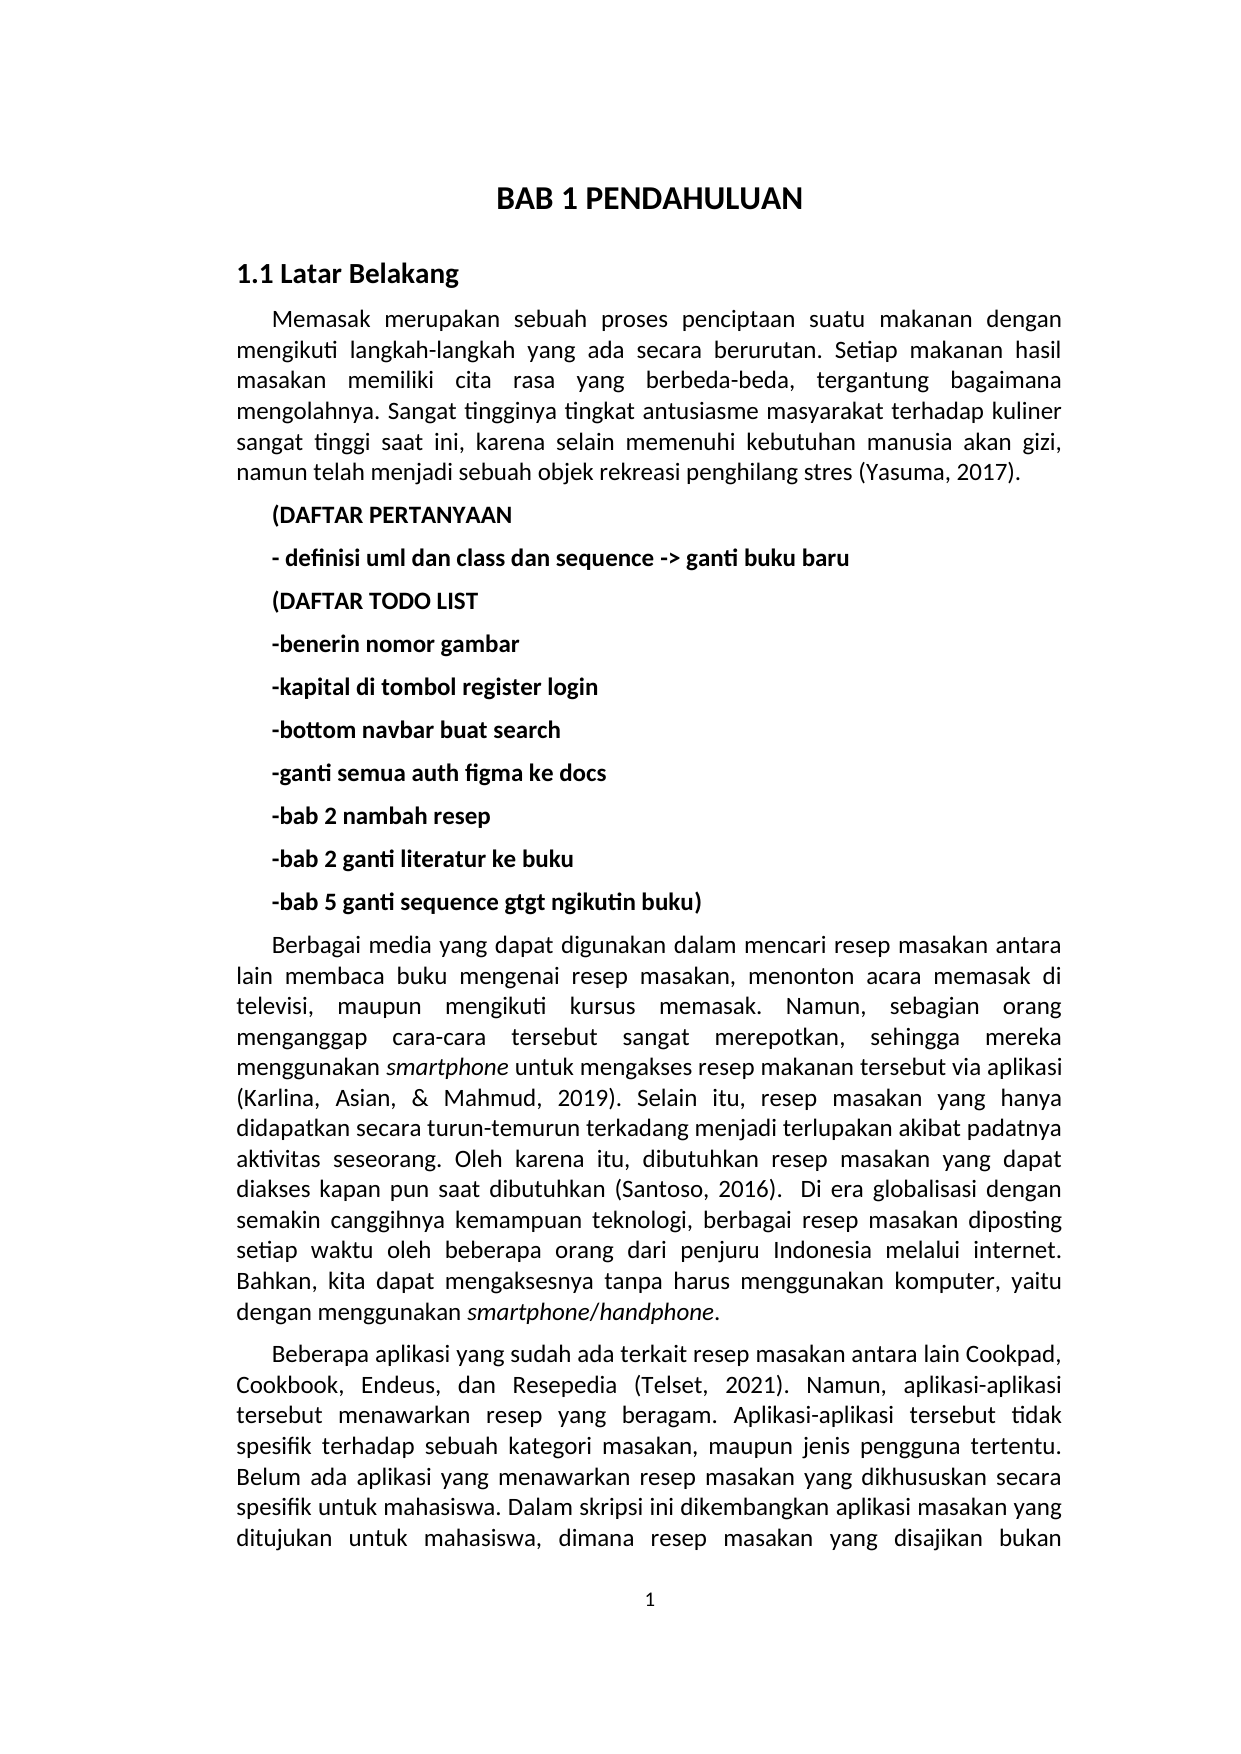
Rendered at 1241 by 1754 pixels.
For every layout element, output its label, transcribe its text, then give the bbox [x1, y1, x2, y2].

text -bab 5 ganti sequence gtgt ngikutin buku) [236, 886, 1063, 917]
text -bab 2 ganti literatur ke buku [236, 843, 1063, 874]
text (DAFTAR TODO LIST [236, 585, 1063, 616]
text -bab 2 nambah resep [236, 800, 1063, 831]
text -kapital di tombol register login [236, 671, 1063, 702]
text -bottom navbar buat search [236, 714, 1063, 745]
text -benerin nomor gambar [236, 628, 1063, 659]
subtitle PENDAHULUAN [236, 177, 1063, 218]
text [236, 1339, 1063, 1552]
text Memasak merupakan sebuah proses penciptaan suatu makanan dengan mengikuti langkah-langkah yang ada secara berurutan. Setiap makanan hasil masakan memiliki cita rasa yang berbeda-beda, tergantung bagaimana mengolahnya. Sangat tingginya tingkat antusiasme masyarakat terhadap kuliner sangat tinggi saat ini, karena selain memenuhi kebutuhan manusia akan gizi, namun telah menjadi sebuah objek rekreasi penghilang stres (Yasuma, 2017). [236, 303, 1063, 487]
text -ganti semua auth figma ke docs [236, 757, 1063, 788]
text (DAFTAR PERTANYAAN [236, 499, 1063, 530]
text Berbagai media yang dapat digunakan dalam mencari resep masakan antara lain membaca buku mengenai resep masakan, menonton acara memasak di televisi, maupun mengikuti kursus memasak. Namun, sebagian orang menganggap cara-cara tersebut sangat merepotkan, sehingga mereka menggunakan smartphone untuk mengakses resep makanan tersebut via aplikasi (Karlina, Asian, & Mahmud, 2019). Selain itu, resep masakan yang hanya didapatkan secara turun-temurun terkadang menjadi terlupakan akibat padatnya aktivitas seseorang. Oleh karena itu, dibutuhkan resep masakan yang dapat diakses kapan pun saat dibutuhkan (Santoso, 2016). Di era globalisasi dengan semakin canggihnya kemampuan teknologi, berbagai resep masakan diposting setiap waktu oleh beberapa orang dari penjuru Indonesia melalui internet. Bahkan, kita dapat mengaksesnya tanpa harus menggunakan komputer, yaitu dengan menggunakan smartphone/handphone. [236, 929, 1063, 1326]
text - definisi uml dan class dan sequence -> ganti buku baru [236, 542, 1063, 573]
subtitle Latar Belakang [236, 255, 1063, 291]
